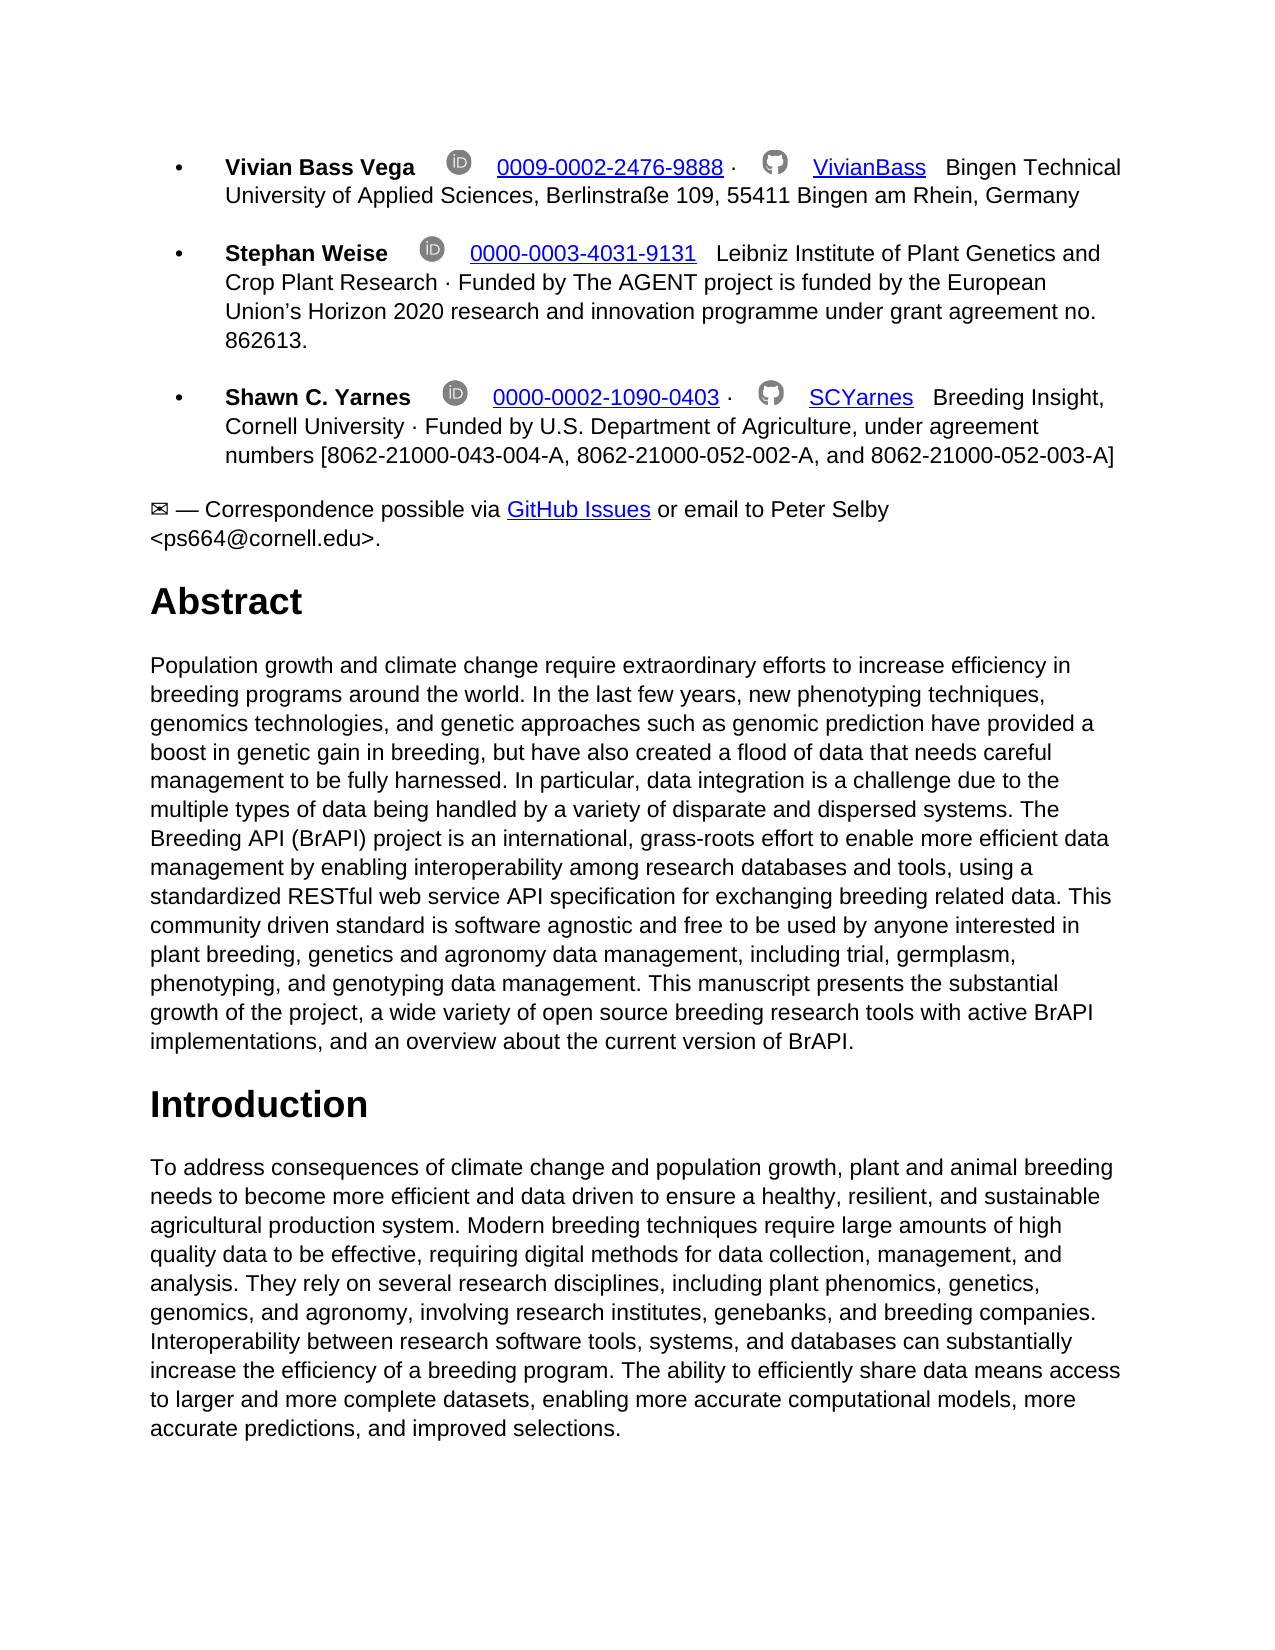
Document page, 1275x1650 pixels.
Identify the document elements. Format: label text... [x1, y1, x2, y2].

picture [442, 380, 468, 406]
picture [419, 236, 445, 262]
subtitle Abstract [150, 579, 1125, 622]
subtitle Introduction [150, 1082, 1125, 1125]
picture [762, 150, 788, 175]
text To address consequences of climate change and population growth, plant and animal breeding needs to become more efficient and data driven to ensure a healthy, resilient, and sustainable agricultural production system. Modern breeding techniques require large amounts of high quality data to be effective, requiring digital methods for data collection, management, and analysis. They rely on several research disciplines, including plant phenomics, genetics, genomics, and agronomy, involving research institutes, genebanks, and breeding companies. Interoperability between research software tools, systems, and databases can substantially increase the efficiency of a breeding program. The ability to efficiently share data means access to larger and more complete datasets, enabling more accurate computational models, more accurate predictions, and improved selections. [150, 1154, 1125, 1441]
list Vivian Bass Vega 0009-0002-2476-9888 · VivianBass Bingen Technical University of Applied Sciences, Berlinstraße 109, 55411 Bingen am Rhein, Germany [175, 150, 1125, 209]
list Shawn C. Yarnes 0000-0002-1090-0403 · SCYarnes Breeding Insight, Cornell University · Funded by U.S. Department of Agriculture, under agreement numbers [8062-21000-043-004-A, 8062-21000-052-002-A, and 8062-21000-052-003-A] [175, 381, 1125, 469]
picture [758, 380, 784, 406]
text ✉ — Correspondence possible via GitHub Issues or email to Peter Selby <ps664@cornell.edu>. [150, 496, 1125, 552]
picture [446, 150, 472, 175]
text Population growth and climate change require extraordinary efforts to increase efficiency in breeding programs around the world. In the last few years, new phenotyping techniques, genomics technologies, and genetic approaches such as genomic prediction have provided a boost in genetic gain in breeding, but have also created a flood of data that needs careful management to be fully harnessed. In particular, data integration is a challenge due to the multiple types of data being handled by a variety of disparate and dispersed systems. The Breeding API (BrAPI) project is an international, grass-roots effort to enable more efficient data management by enabling interoperability among research databases and tools, using a standardized RESTful web service API specification for exchanging breeding related data. This community driven standard is software agnostic and free to be used by anyone interested in plant breeding, genetics and agronomy data management, including trial, germplasm, phenotyping, and genotyping data management. This manuscript presents the substantial growth of the project, a wide variety of open source breeding research tools with active BrAPI implementations, and an overview about the current version of BrAPI. [150, 652, 1125, 1054]
list Stephan Weise 0000-0003-4031-9131 Leibniz Institute of Plant Genetics and Crop Plant Research · Funded by The AGENT project is funded by the European Union’s Horizon 2020 research and innovation programme under grant agreement no. 862613. [175, 236, 1125, 353]
